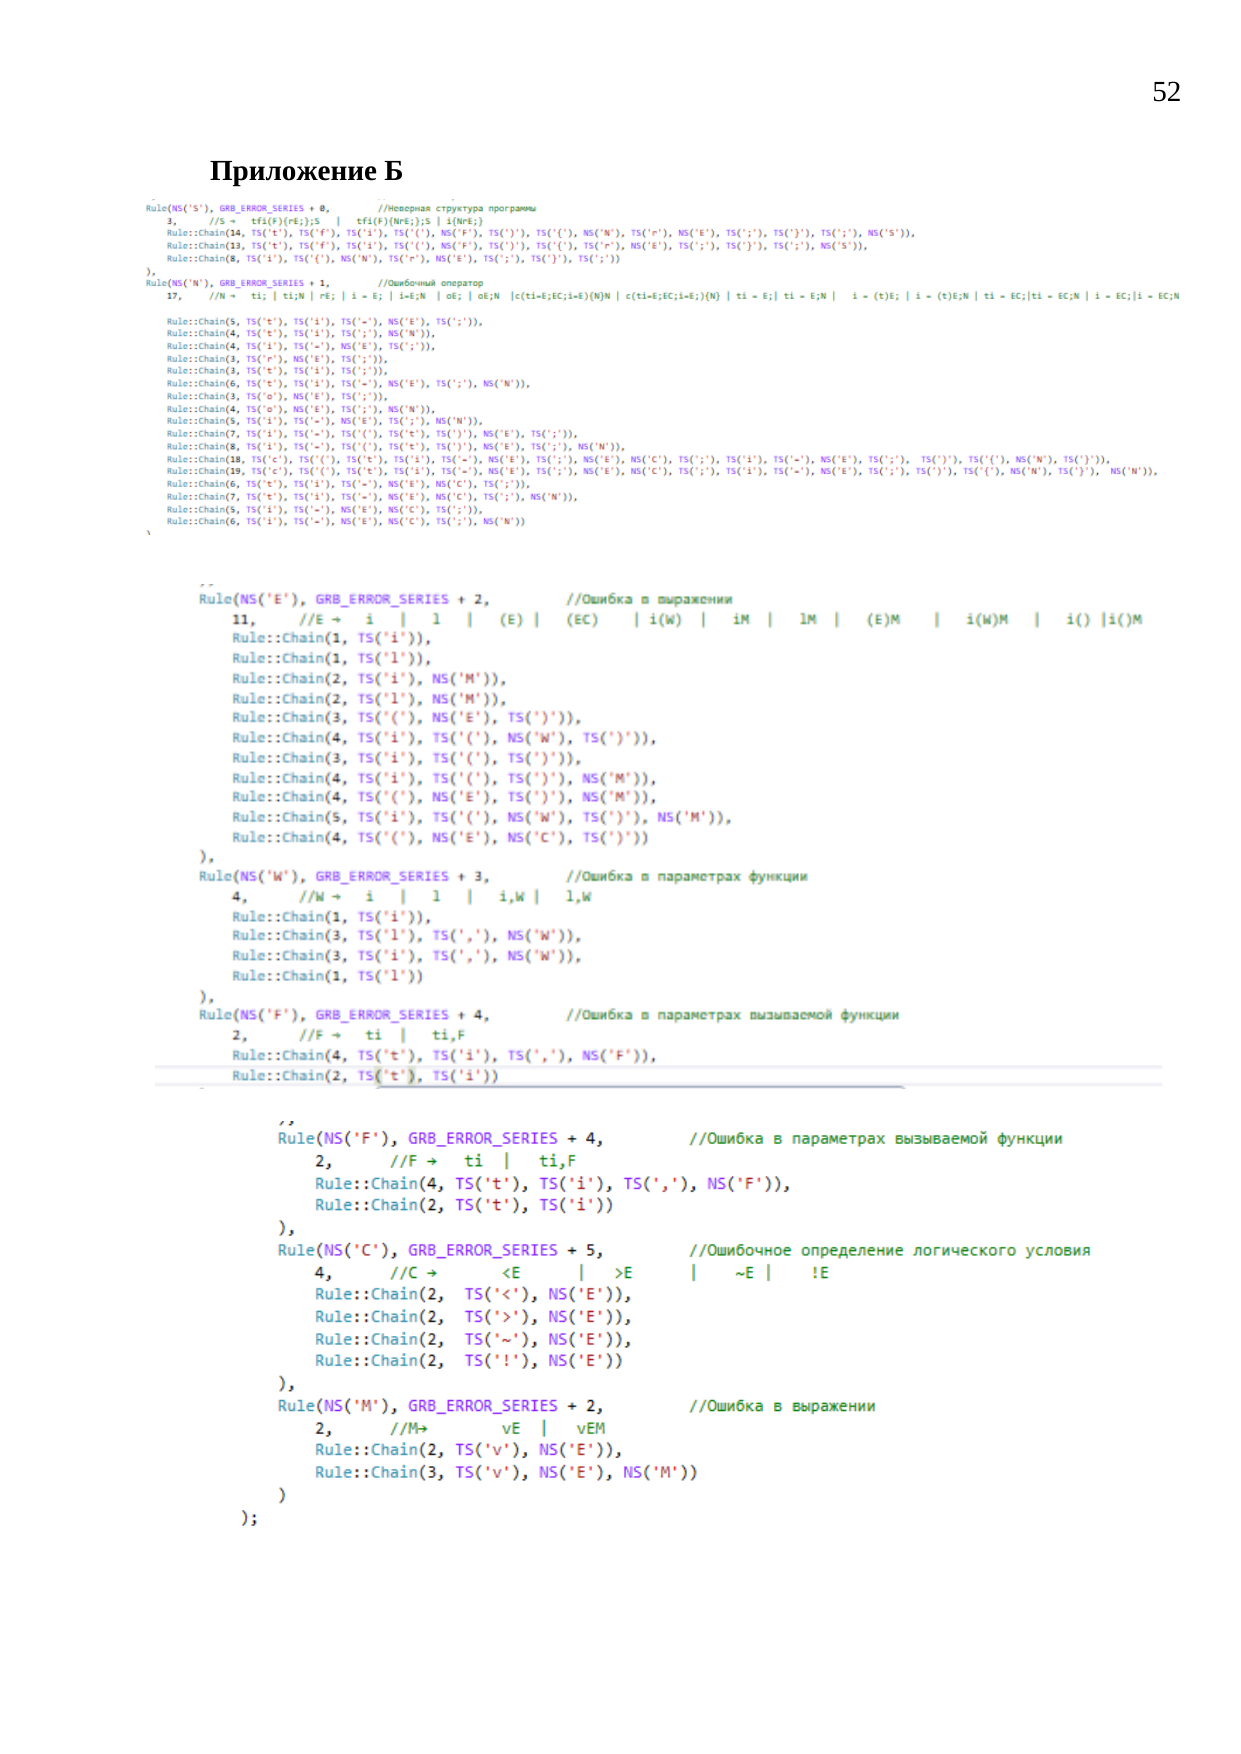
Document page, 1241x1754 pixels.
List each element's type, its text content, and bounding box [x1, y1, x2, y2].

picture [135, 199, 1186, 535]
picture [209, 1121, 1166, 1526]
subtitle Приложение Б [136, 153, 1181, 187]
picture [154, 584, 1163, 1089]
